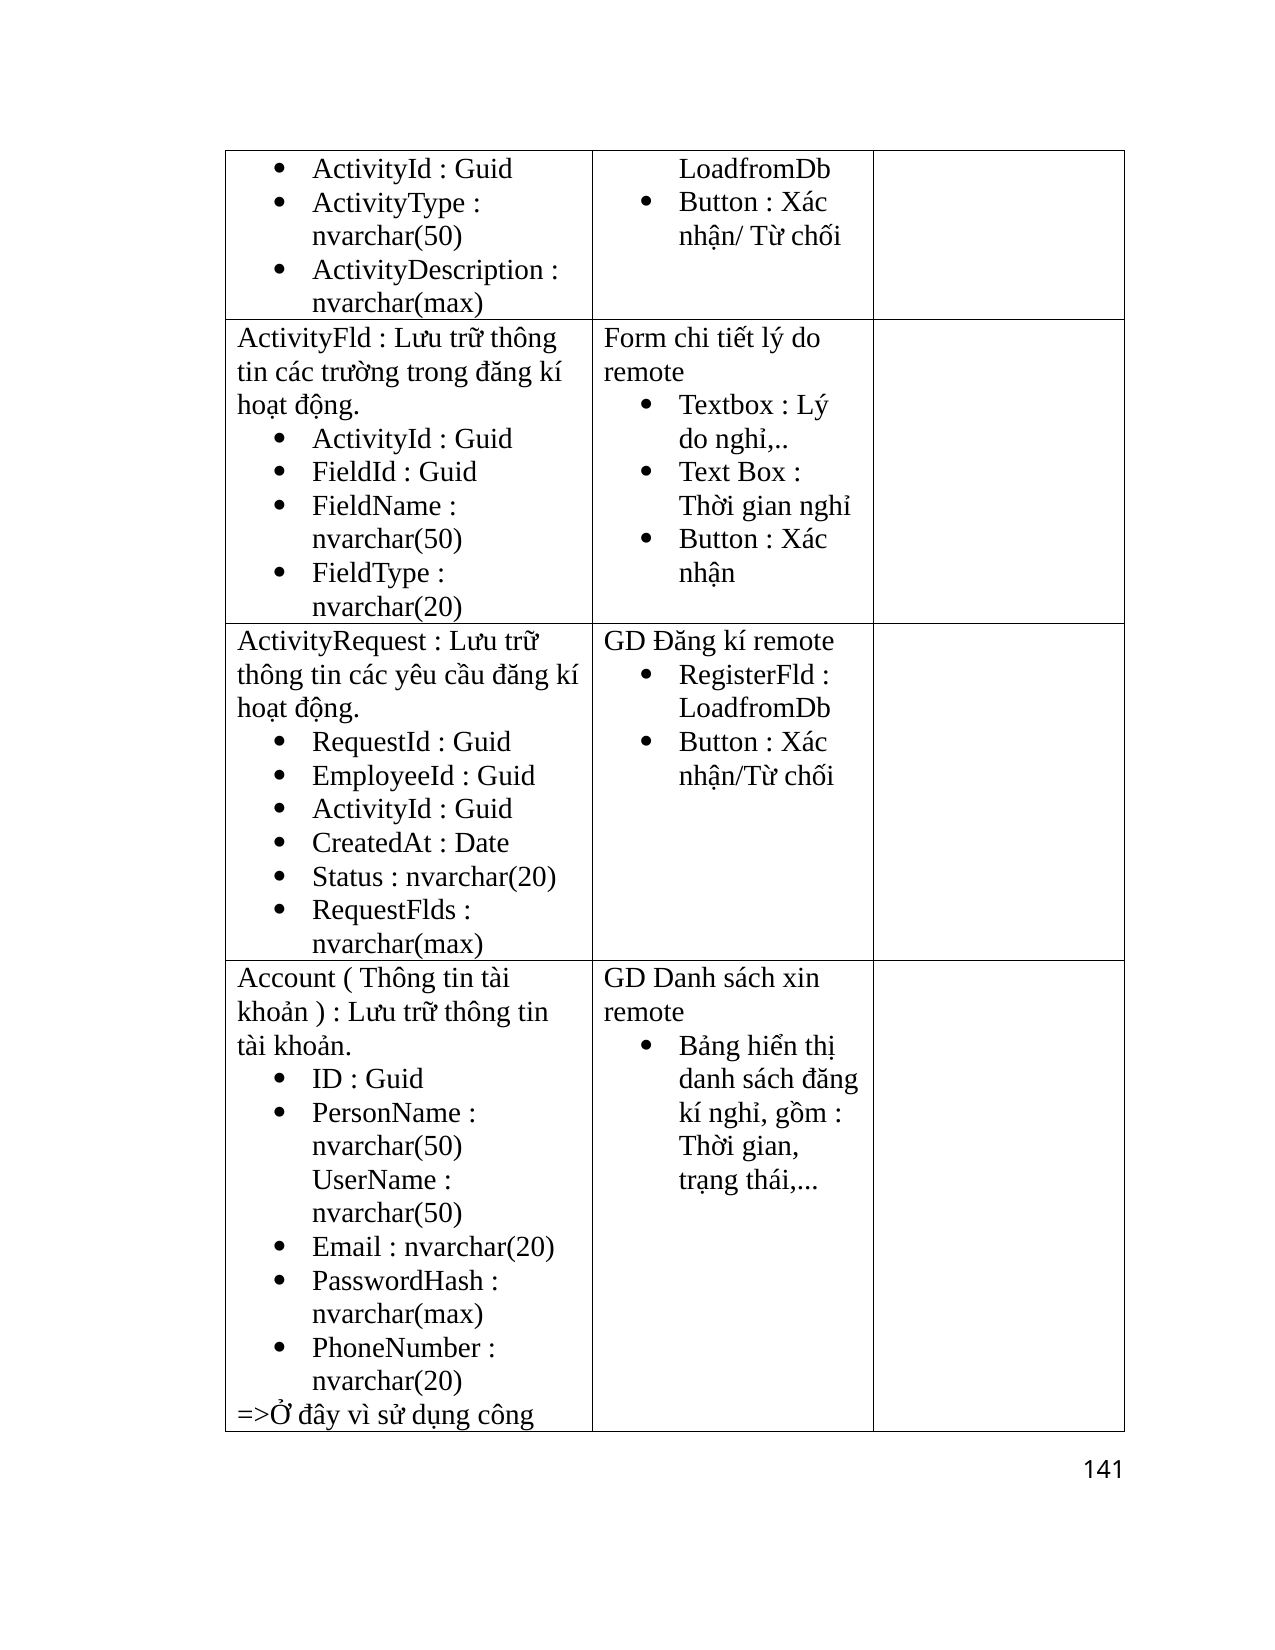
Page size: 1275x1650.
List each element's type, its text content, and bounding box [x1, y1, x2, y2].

table_cell [874, 624, 1124, 959]
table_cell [226, 151, 592, 319]
table_cell GD Đăng kí remote RegisterFld : LoadfromDb Button : Xác nhận/Từ chối [593, 624, 873, 959]
table_cell ActivityFld : Lưu trữ thông tin các trường trong đăng kí hoạt động. ActivityId : Guid FieldId : Guid FieldName : nvarchar(50) FieldType : nvarchar(20) [226, 320, 592, 622]
table_cell [874, 320, 1124, 622]
table_cell [874, 151, 1124, 319]
table_cell ActivityRequest : Lưu trữ thông tin các yêu cầu đăng kí hoạt động. RequestId : Guid EmployeeId : Guid ActivityId : Guid CreatedAt : Date Status : nvarchar(20) RequestFlds : nvarchar(max) [226, 624, 592, 959]
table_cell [593, 151, 873, 319]
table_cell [226, 961, 592, 1431]
table_cell Form chi tiết lý do remote Textbox : Lý do nghỉ,.. Text Box : Thời gian nghỉ Button : Xác nhận [593, 320, 873, 622]
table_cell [593, 961, 873, 1431]
table_cell [874, 961, 1124, 1431]
